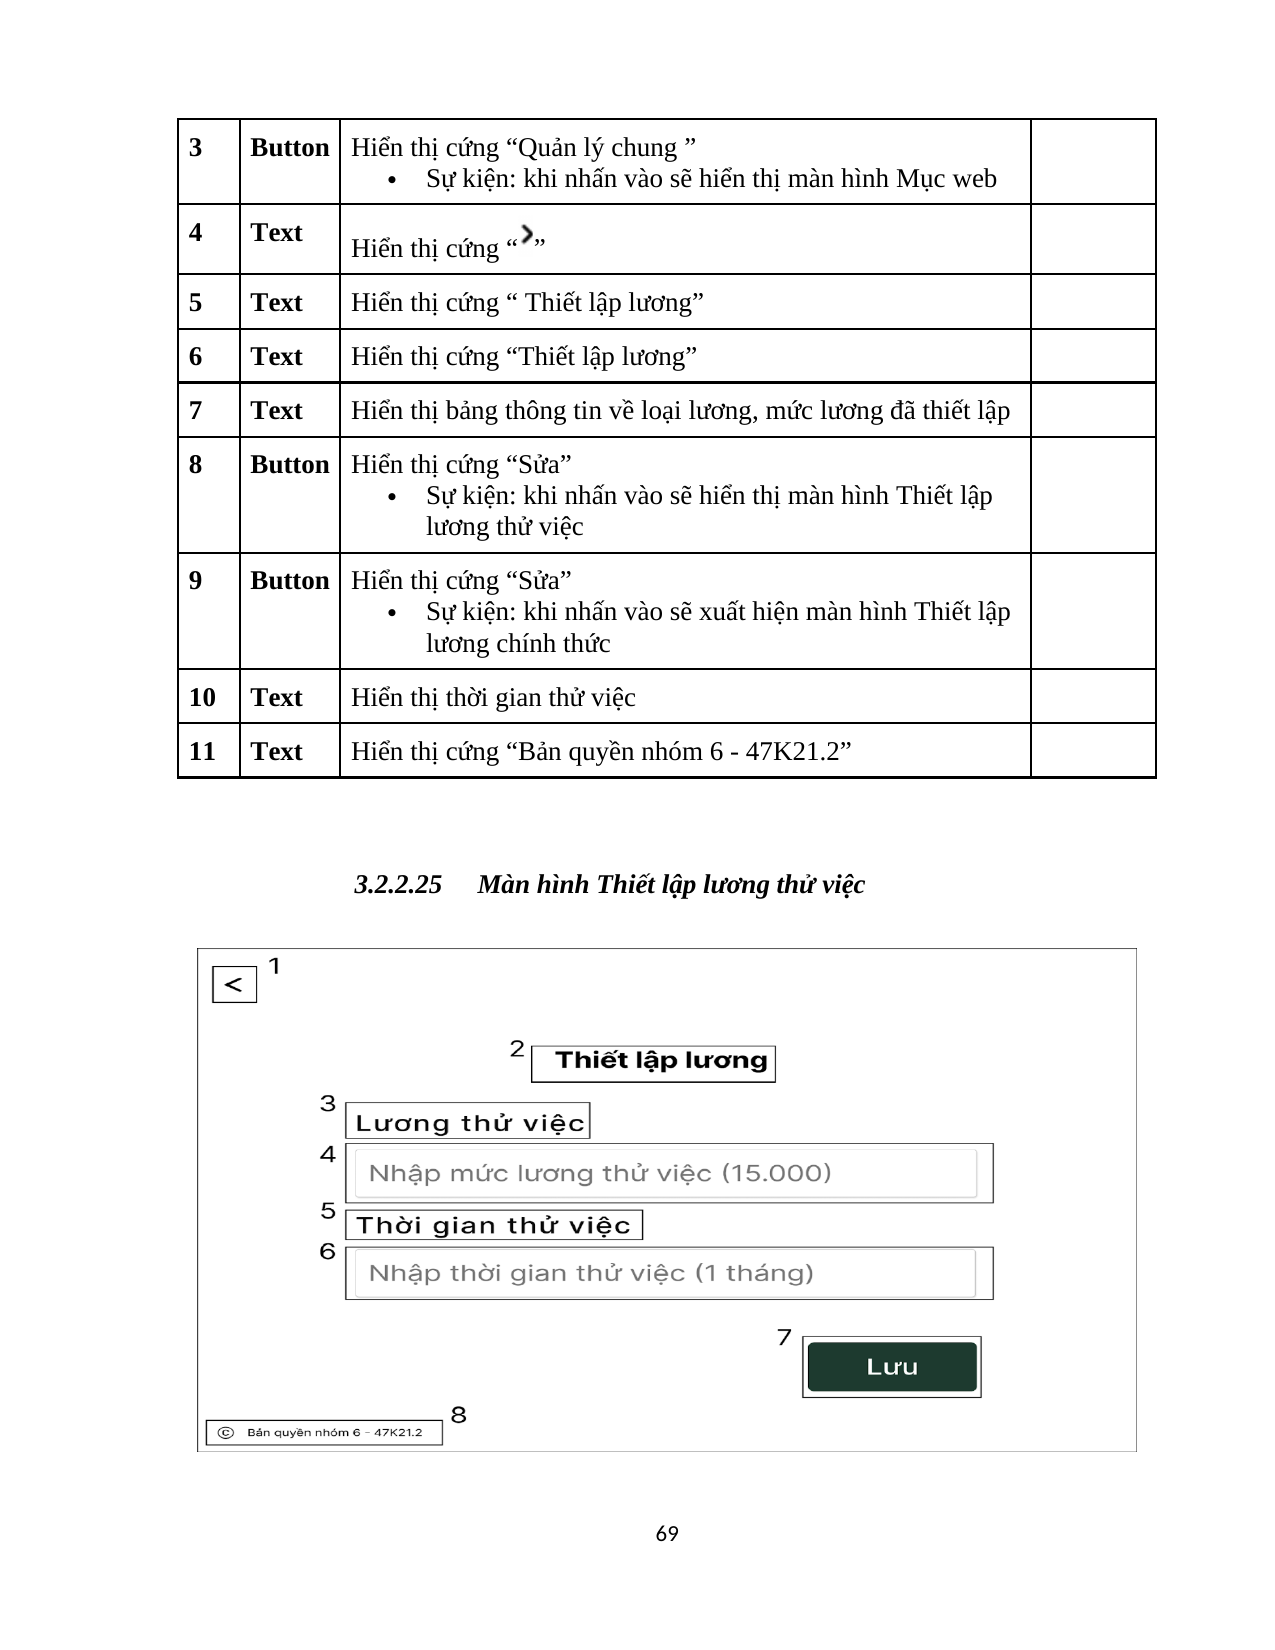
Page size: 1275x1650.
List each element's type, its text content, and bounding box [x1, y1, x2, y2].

table_cell 4 [179, 205, 239, 273]
table_cell [1032, 330, 1155, 381]
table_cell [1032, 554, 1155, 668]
table_cell 3 [179, 120, 239, 203]
table_cell [1032, 275, 1155, 327]
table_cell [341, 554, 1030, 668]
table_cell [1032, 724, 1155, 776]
picture [519, 216, 532, 256]
table_cell 5 [179, 275, 239, 327]
table_cell Button [241, 120, 339, 203]
table_cell Hiển thị bảng thông tin về loại lương, mức lương đã thiết lập [341, 384, 1030, 436]
table_cell Hiển thị cứng “Thiết lập lương” [341, 330, 1030, 381]
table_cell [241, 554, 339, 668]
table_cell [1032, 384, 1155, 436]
table_cell [1032, 120, 1155, 203]
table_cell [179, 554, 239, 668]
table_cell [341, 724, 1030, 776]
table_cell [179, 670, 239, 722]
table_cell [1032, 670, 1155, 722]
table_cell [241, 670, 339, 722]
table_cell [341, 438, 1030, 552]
picture [197, 948, 1137, 1452]
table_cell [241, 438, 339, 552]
table_cell Hiển thị cứng “Quản lý chung ” Sự kiện: khi nhấn vào sẽ hiển thị màn hình Mục web [341, 120, 1030, 203]
table_cell Hiển thị cứng “” [341, 205, 1030, 273]
table_cell Hiển thị cứng “ Thiết lập lương” [341, 275, 1030, 327]
table_cell 6 [179, 330, 239, 381]
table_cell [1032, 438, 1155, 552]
table_cell Text [241, 275, 339, 327]
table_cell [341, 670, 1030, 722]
subtitle Màn hình Thiết lập lương thử việc [354, 868, 1039, 899]
table_cell Text [241, 205, 339, 273]
table_cell Text [241, 384, 339, 436]
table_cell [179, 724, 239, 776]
table_cell Text [241, 330, 339, 381]
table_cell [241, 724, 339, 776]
table_cell 7 [179, 384, 239, 436]
table_cell [1032, 205, 1155, 273]
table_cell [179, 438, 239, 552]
